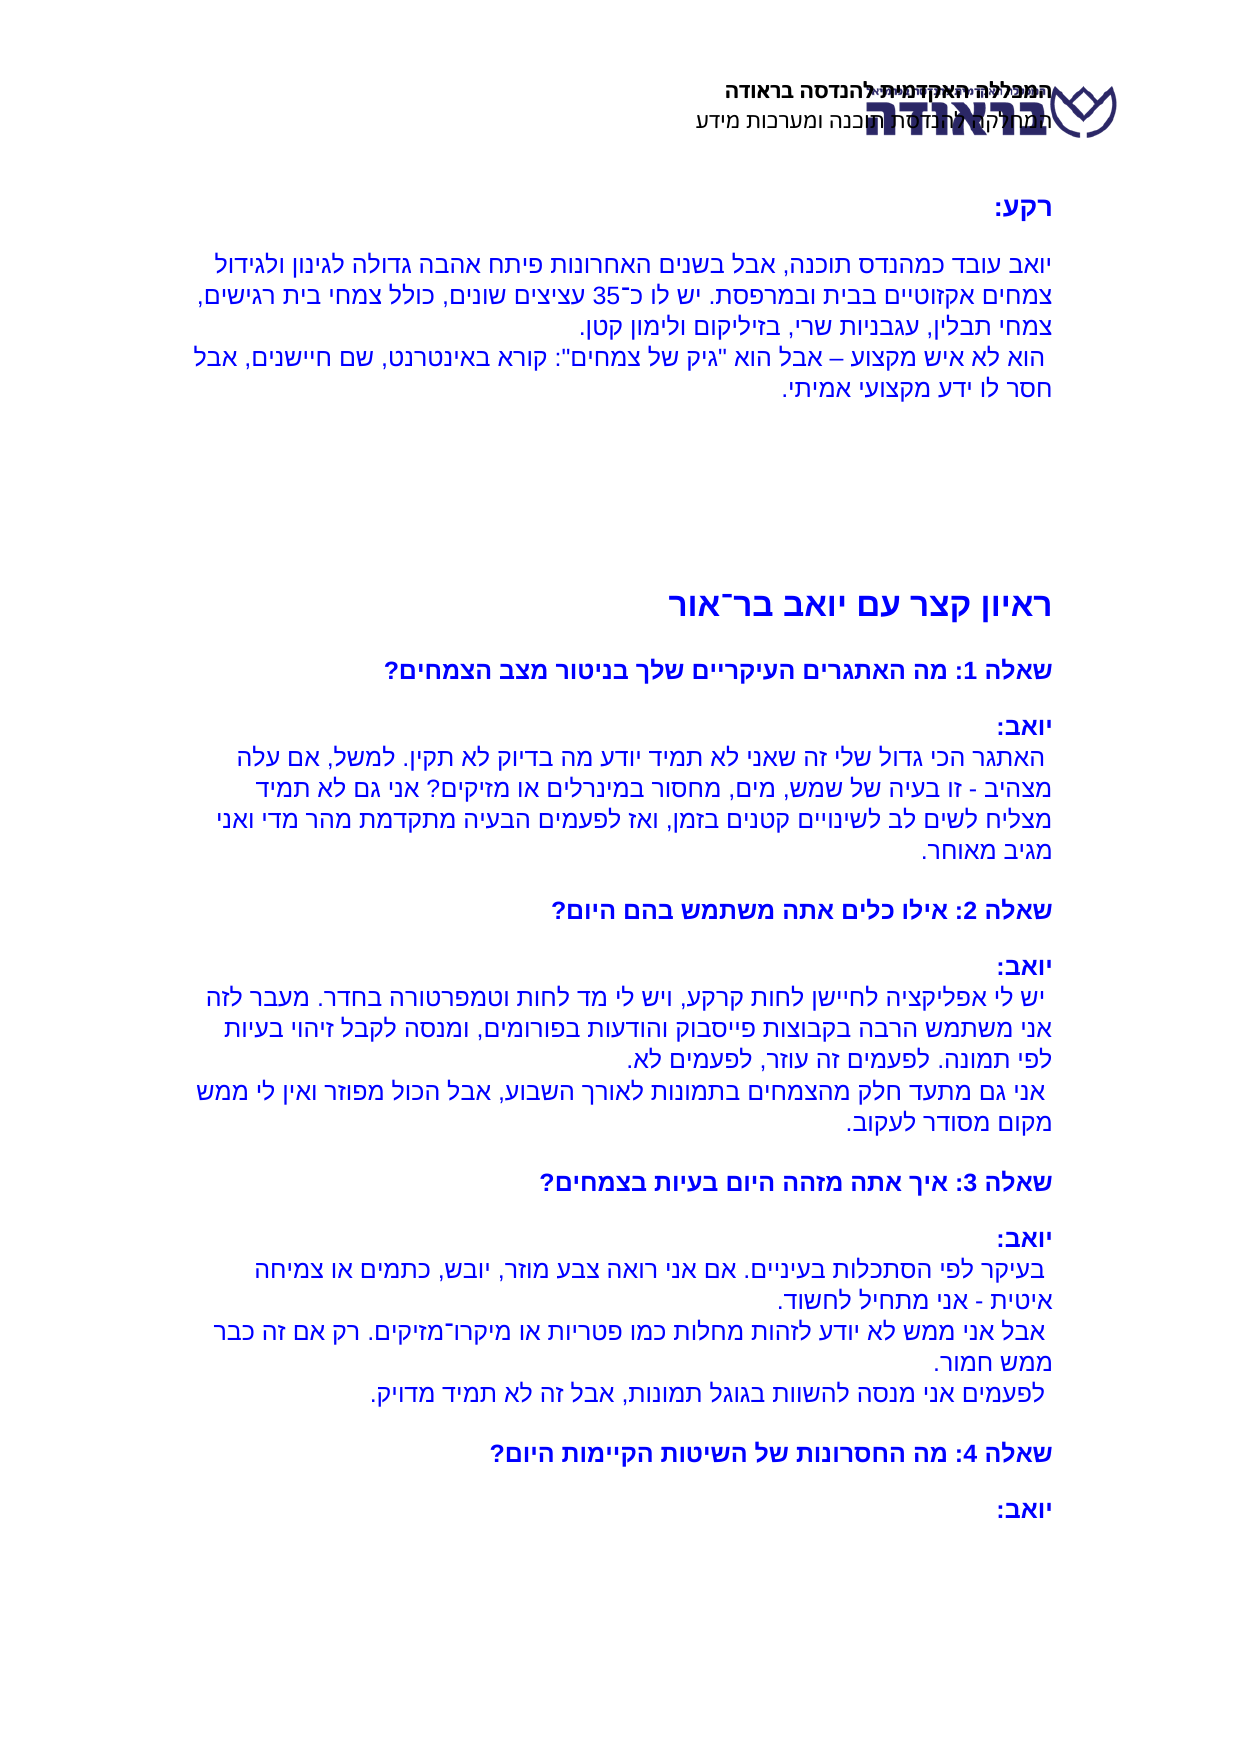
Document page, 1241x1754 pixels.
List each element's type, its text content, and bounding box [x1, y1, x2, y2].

text ראיון קצר עם יואב בר־אור [187, 585, 1053, 624]
text יואב: [187, 1495, 1053, 1524]
text יואב עובד כמהנדס תוכנה, אבל בשנים האחרונות פיתח אהבה גדולה לגינון ולגידול צמחים אקזוטיים בבית ובמרפסת. יש לו כ־35 עציצים שונים, כולל צמחי בית רגישים, צמחי תבלין, עגבניות שרי, בזיליקום ולימון קטן. הוא לא איש מקצוע – אבל הוא "גיק של צמחים": קורא באינטרנט, שם חיישנים, אבל חסר לו ידע מקצועי אמיתי. [187, 249, 1053, 402]
text יואב: בעיקר לפי הסתכלות בעיניים. אם אני רואה צבע מוזר, יובש, כתמים או צמיחה איטית - אני מתחיל לחשוד. אבל אני ממש לא יודע לזהות מחלות כמו פטריות או מיקרו־מזיקים. רק אם זה כבר ממש חמור. לפעמים אני מנסה להשוות בגוגל תמונות, אבל זה לא תמיד מדויק. [187, 1224, 1053, 1408]
text יואב: האתגר הכי גדול שלי זה שאני לא תמיד יודע מה בדיוק לא תקין. למשל, אם עלה מצהיב - זו בעיה של שמש, מים, מחסור במינרלים או מזיקים? אני גם לא תמיד מצליח לשים לב לשינויים קטנים בזמן, ואז לפעמים הבעיה מתקדמת מהר מדי ואני מגיב מאוחר. [187, 712, 1053, 865]
subtitle שאלה 4: מה החסרונות של השיטות הקיימות היום? [187, 1439, 1053, 1468]
subtitle שאלה 2: אילו כלים אתה משתמש בהם היום? [187, 896, 1053, 925]
subtitle רקע: [187, 191, 1053, 222]
picture [858, 79, 1123, 143]
subtitle שאלה 1: מה האתגרים העיקריים שלך בניטור מצב הצמחים? [187, 656, 1053, 684]
subtitle שאלה 3: איך אתה מזהה היום בעיות בצמחים? [187, 1168, 1053, 1196]
text יואב: יש לי אפליקציה לחיישן לחות קרקע, ויש לי מד לחות וטמפרטורה בחדר. מעבר לזה אני משתמש הרבה בקבוצות פייסבוק והודעות בפורומים, ומנסה לקבל זיהוי בעיות לפי תמונה. לפעמים זה עוזר, לפעמים לא. אני גם מתעד חלק מהצמחים בתמונות לאורך השבוע, אבל הכול מפוזר ואין לי ממש מקום מסודר לעקוב. [187, 952, 1053, 1136]
